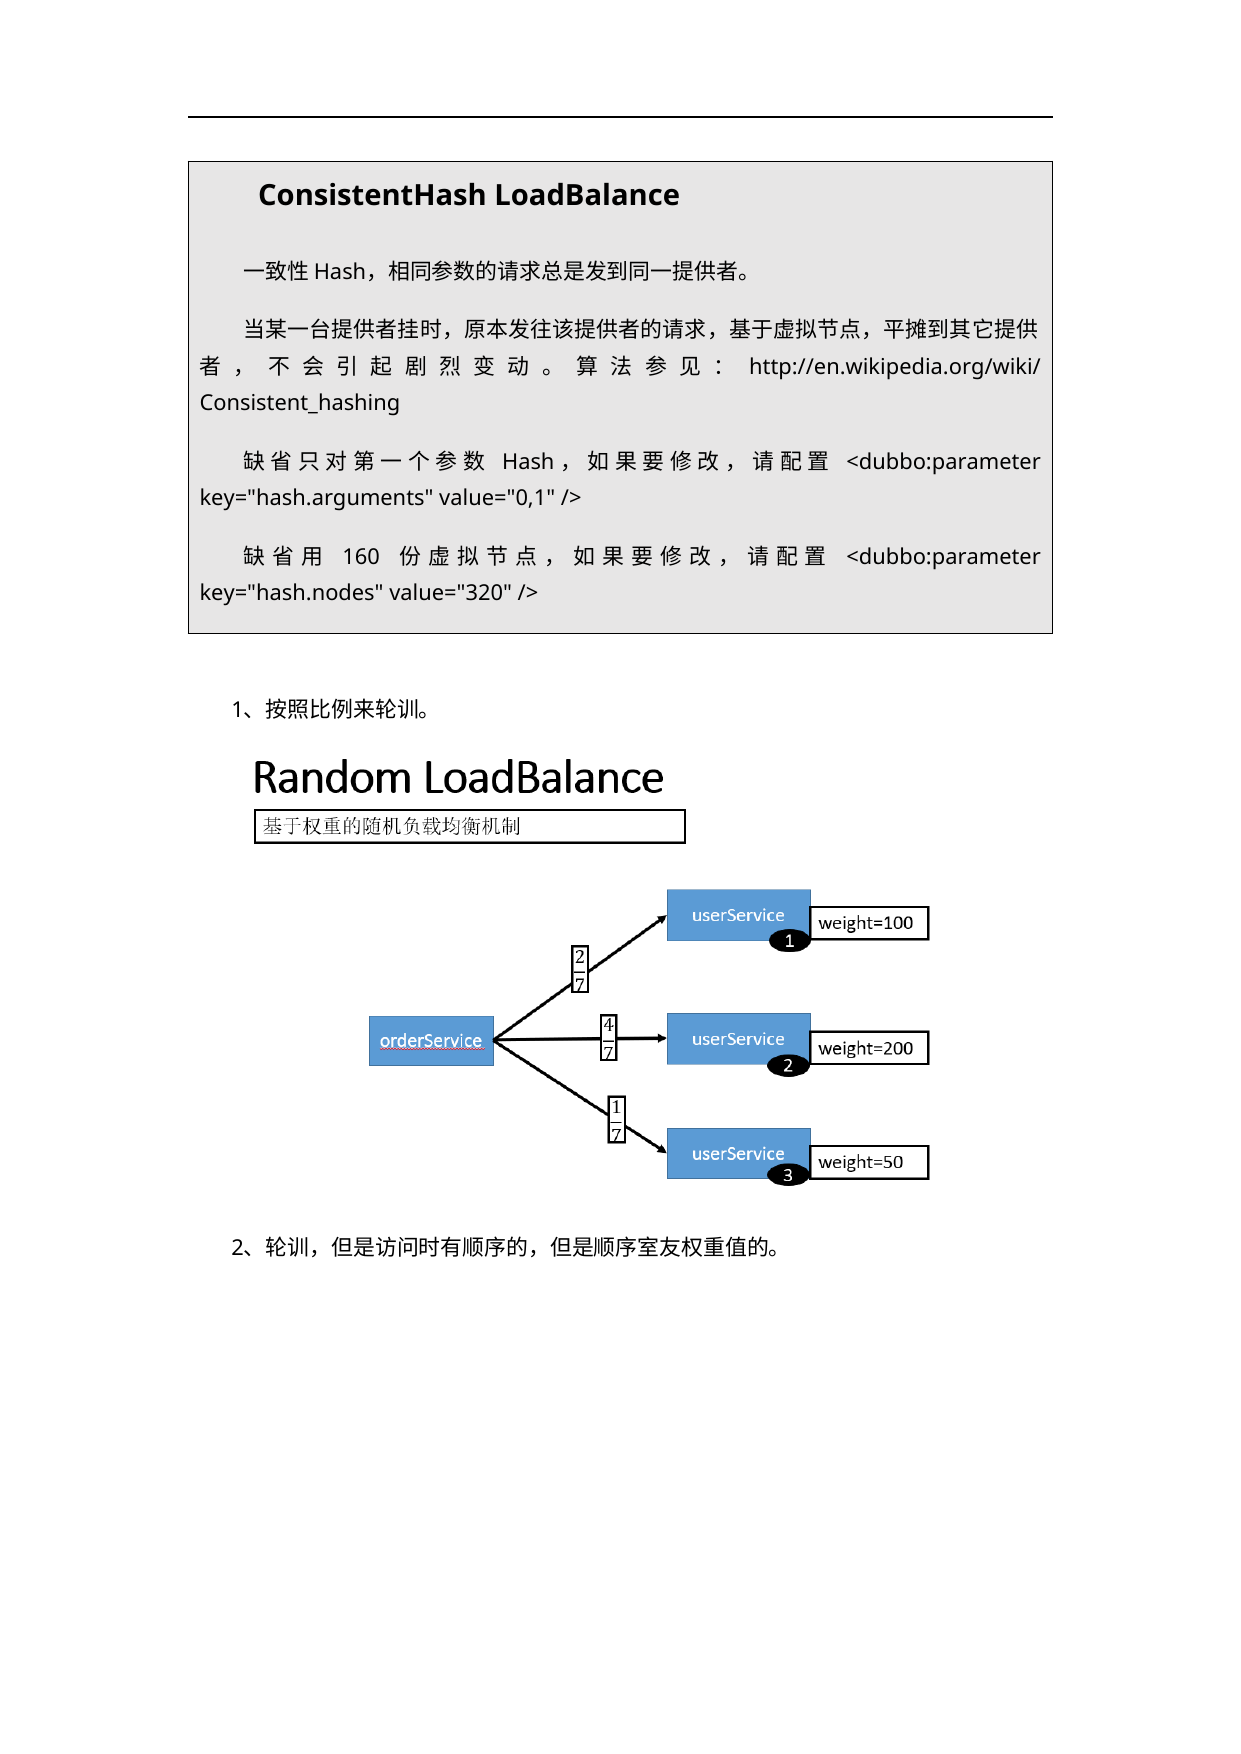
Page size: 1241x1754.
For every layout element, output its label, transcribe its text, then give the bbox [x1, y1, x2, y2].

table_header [189, 162, 1052, 633]
text 2、轮训，但是访问时有顺序的，但是顺序室友权重值的。 [187, 1230, 1053, 1262]
picture [231, 749, 940, 1198]
text 1、按照比例来轮训。 [187, 692, 1053, 724]
